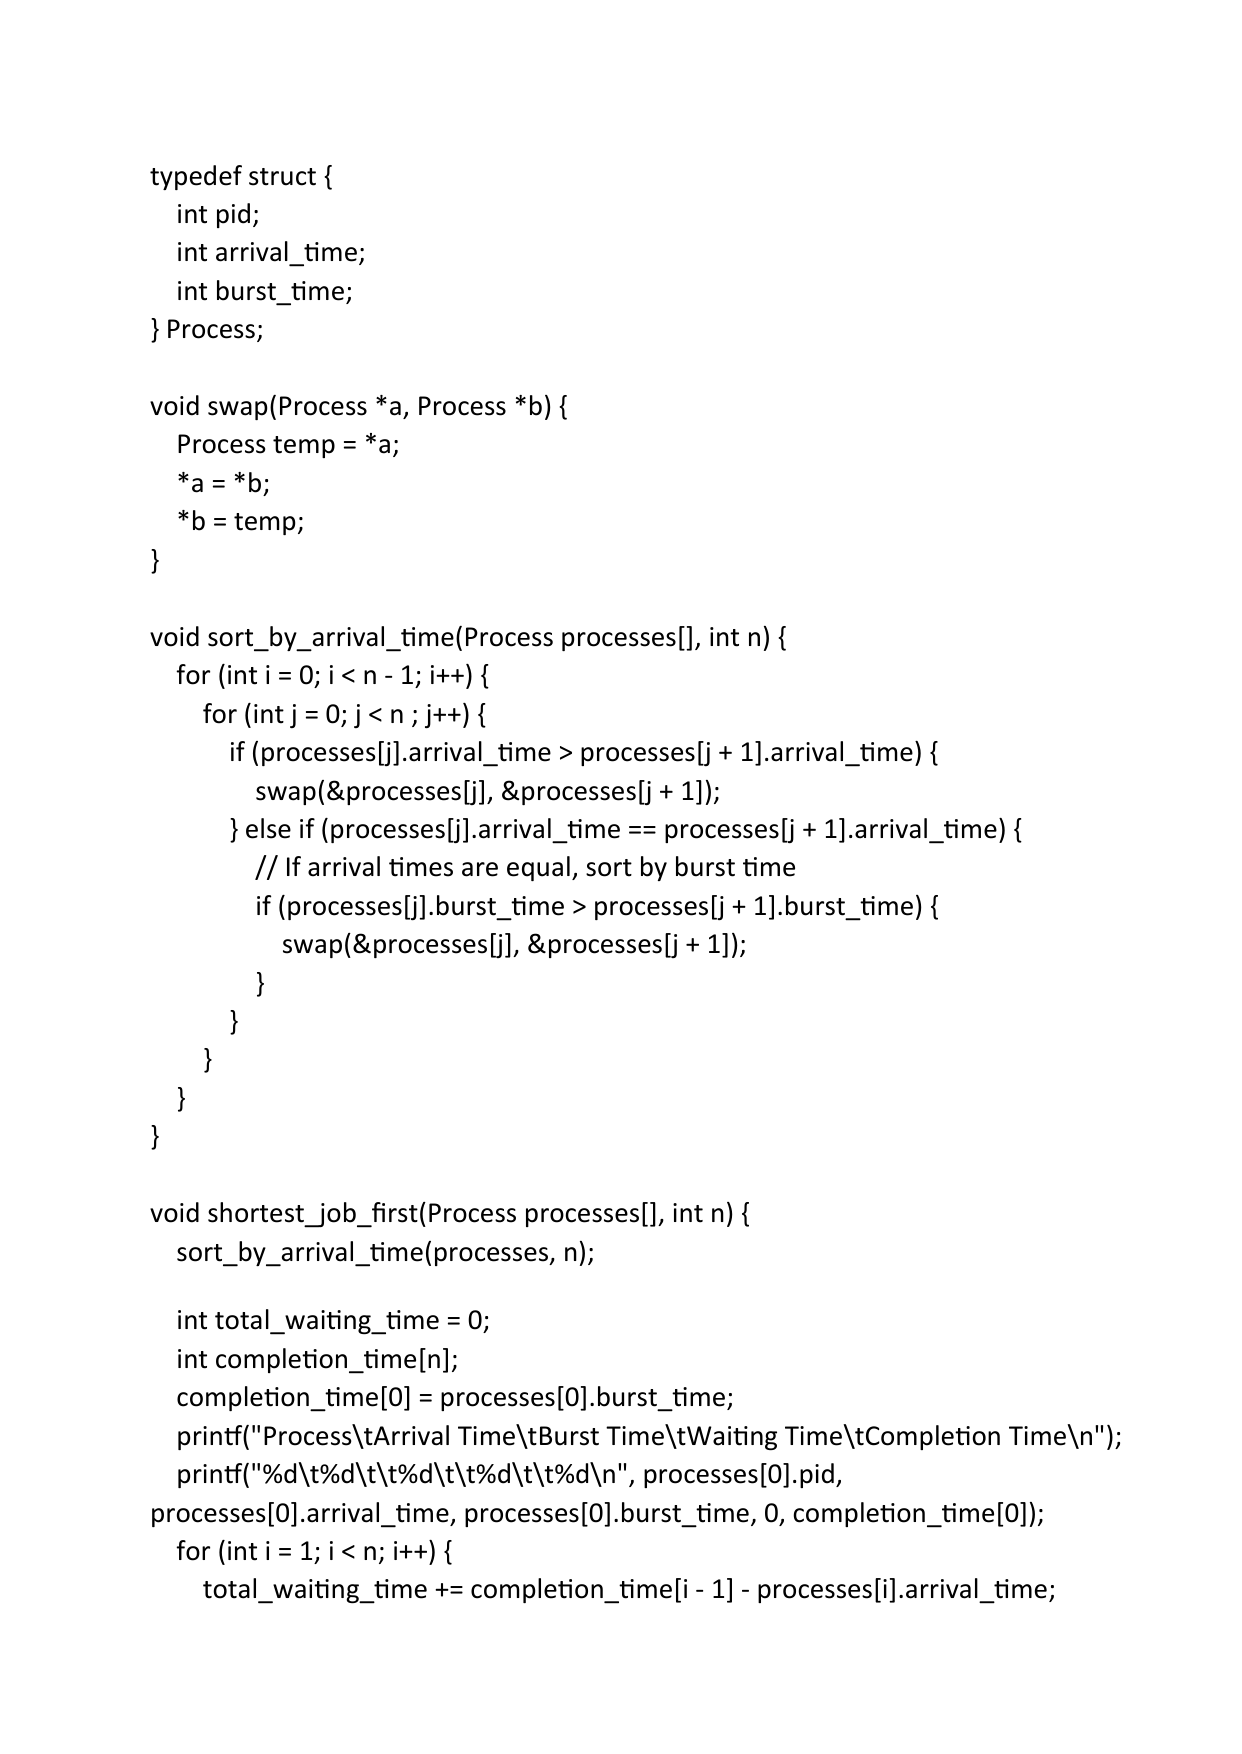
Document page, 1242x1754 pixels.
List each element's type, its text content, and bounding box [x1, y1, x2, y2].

text *b = temp; [150, 502, 1153, 538]
text total_waiting_time += completion_time[i - 1] - processes[i].arrival_time; [150, 1571, 1153, 1606]
text printf("%d\t%d\t\t%d\t\t%d\t\t%d\n", processes[0].pid, processes[0].arrival_time, processes[0].burst_time, 0, completion_time[0]); [150, 1455, 1153, 1529]
text } [150, 1041, 1153, 1076]
text printf("Process\tArrival Time\tBurst Time\tWaiting Time\tCompletion Time\n"); [150, 1417, 1153, 1452]
text int arrival_time; [150, 233, 1153, 269]
text swap(&processes[j], &processes[j + 1]); [150, 925, 1153, 961]
text } [150, 1079, 1153, 1115]
text int burst_time; [150, 272, 1153, 307]
text sort_by_arrival_time(processes, n); [150, 1233, 1153, 1268]
text void sort_by_arrival_time(Process processes[], int n) { [150, 618, 1153, 653]
text int pid; [150, 195, 1153, 231]
text Process temp = *a; [150, 426, 1153, 461]
text } Process; [150, 310, 1153, 346]
text } [150, 1002, 1153, 1038]
text for (int j = 0; j < n ; j++) { [150, 695, 1153, 730]
text completion_time[0] = processes[0].burst_time; [150, 1378, 1153, 1414]
text if (processes[j].burst_time > processes[j + 1].burst_time) { [150, 887, 1153, 922]
text for (int i = 1; i < n; i++) { [150, 1532, 1153, 1568]
text void swap(Process *a, Process *b) { [150, 387, 1153, 423]
text swap(&processes[j], &processes[j + 1]); [150, 772, 1153, 807]
text } [150, 1117, 1153, 1153]
text void shortest_job_first(Process processes[], int n) { [150, 1194, 1153, 1230]
text for (int i = 0; i < n - 1; i++) { [150, 656, 1153, 692]
text *a = *b; [150, 464, 1153, 500]
text // If arrival times are equal, sort by burst time [150, 848, 1153, 884]
text if (processes[j].arrival_time > processes[j + 1].arrival_time) { [150, 733, 1153, 769]
text typedef struct { [150, 157, 1153, 192]
text } [150, 964, 1153, 999]
text int total_waiting_time = 0; [150, 1301, 1153, 1337]
text } else if (processes[j].arrival_time == processes[j + 1].arrival_time) { [150, 810, 1153, 846]
text } [150, 541, 1153, 577]
text int completion_time[n]; [150, 1340, 1153, 1376]
